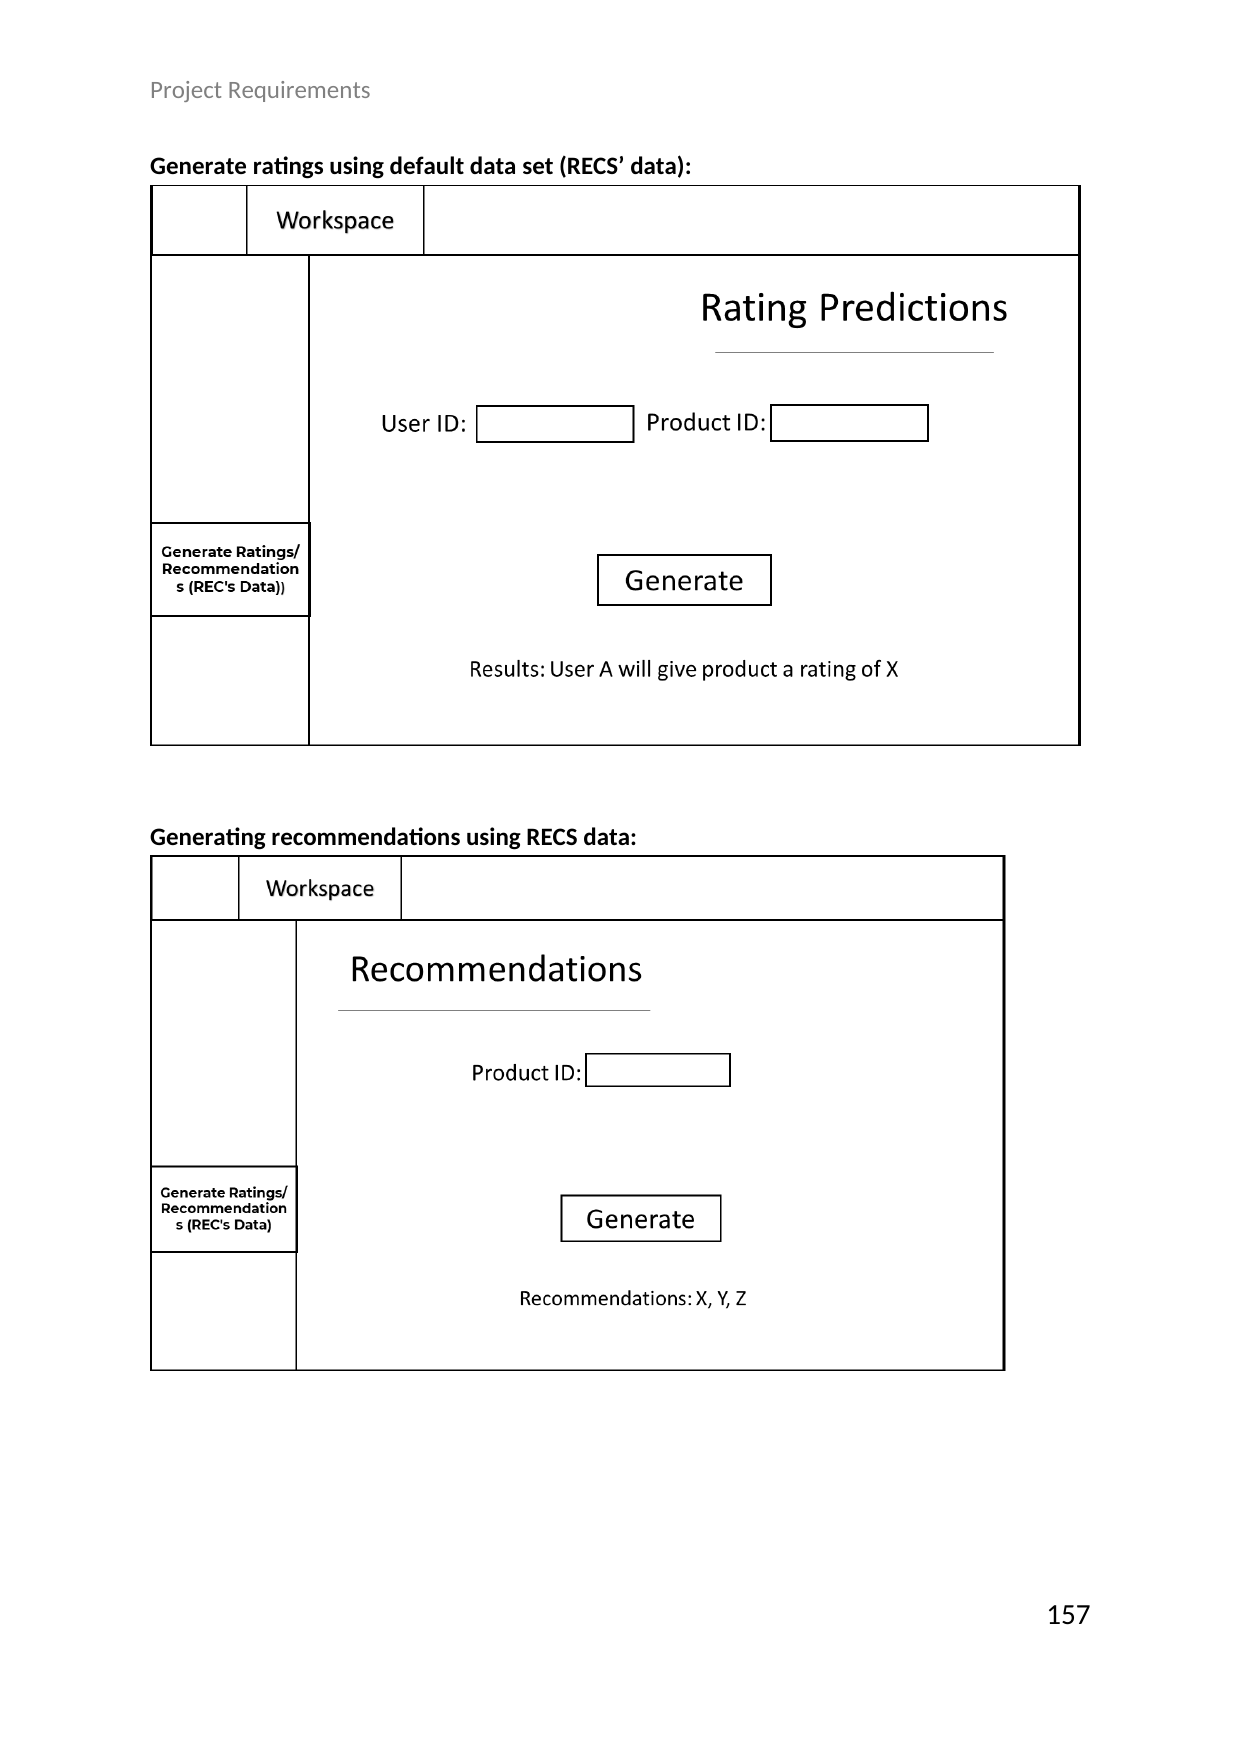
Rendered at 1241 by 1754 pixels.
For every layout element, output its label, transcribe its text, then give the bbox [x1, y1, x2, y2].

text Generate ratings using default data set (RECS’ data): [150, 150, 1090, 181]
picture [150, 855, 1091, 1371]
picture [150, 185, 1091, 746]
text Generating recommendations using RECS data: [150, 821, 1090, 851]
